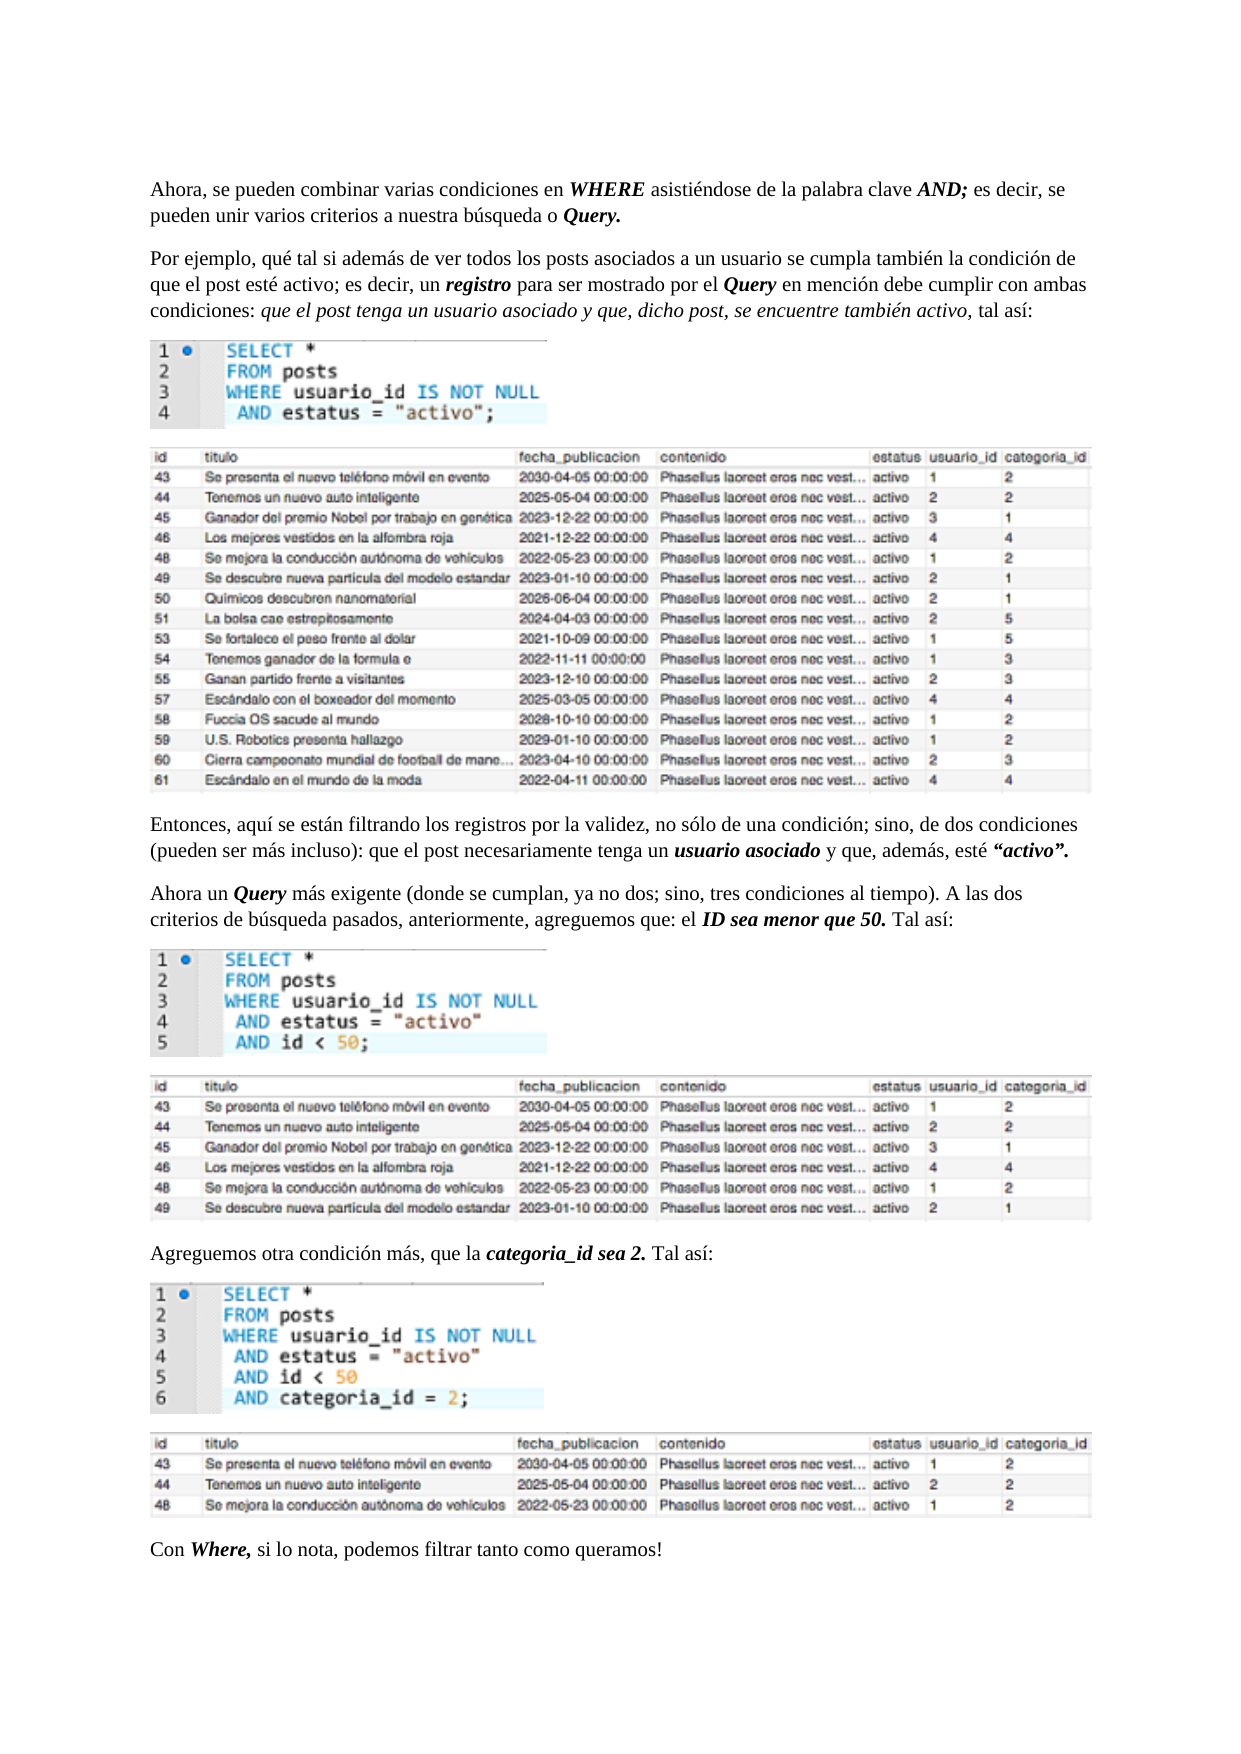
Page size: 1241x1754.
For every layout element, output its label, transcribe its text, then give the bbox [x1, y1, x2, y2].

text Entonces, aquí se están filtrando los registros por la validez, no sólo de una condición; sino, de dos condiciones (pueden ser más incluso): que el post necesariamente tenga un usuario asociado y que, además, esté “activo”. [150, 812, 1090, 862]
picture [150, 447, 1092, 794]
picture [150, 1075, 1092, 1222]
picture [150, 340, 547, 429]
text Por ejemplo, qué tal si además de ver todos los posts asociados a un usuario se cumpla también la condición de que el post esté activo; es decir, un registro para ser mostrado por el Query en mención debe cumplir con ambas condiciones: que el post tenga un usuario asociado y que, dicho post, se encuentre también activo, tal así: [150, 246, 1090, 322]
picture [150, 1432, 1092, 1518]
text Ahora, se pueden combinar varias condiciones en WHERE asistiéndose de la palabra clave AND; es decir, se pueden unir varios criterios a nuestra búsqueda o Query. [150, 177, 1090, 227]
text Agreguemos otra condición más, que la categoria_id sea 2. Tal así: [150, 1240, 1090, 1264]
picture [150, 949, 547, 1057]
text Ahora un Query más exigente (donde se cumplan, ya no dos; sino, tres condiciones al tiempo). A las dos criterios de búsqueda pasados, anteriormente, agreguemos que: el ID sea menor que 50. Tal así: [150, 881, 1090, 931]
text Con Where, si lo nota, podemos filtrar tanto como queramos! [150, 1537, 1090, 1561]
picture [150, 1282, 544, 1414]
